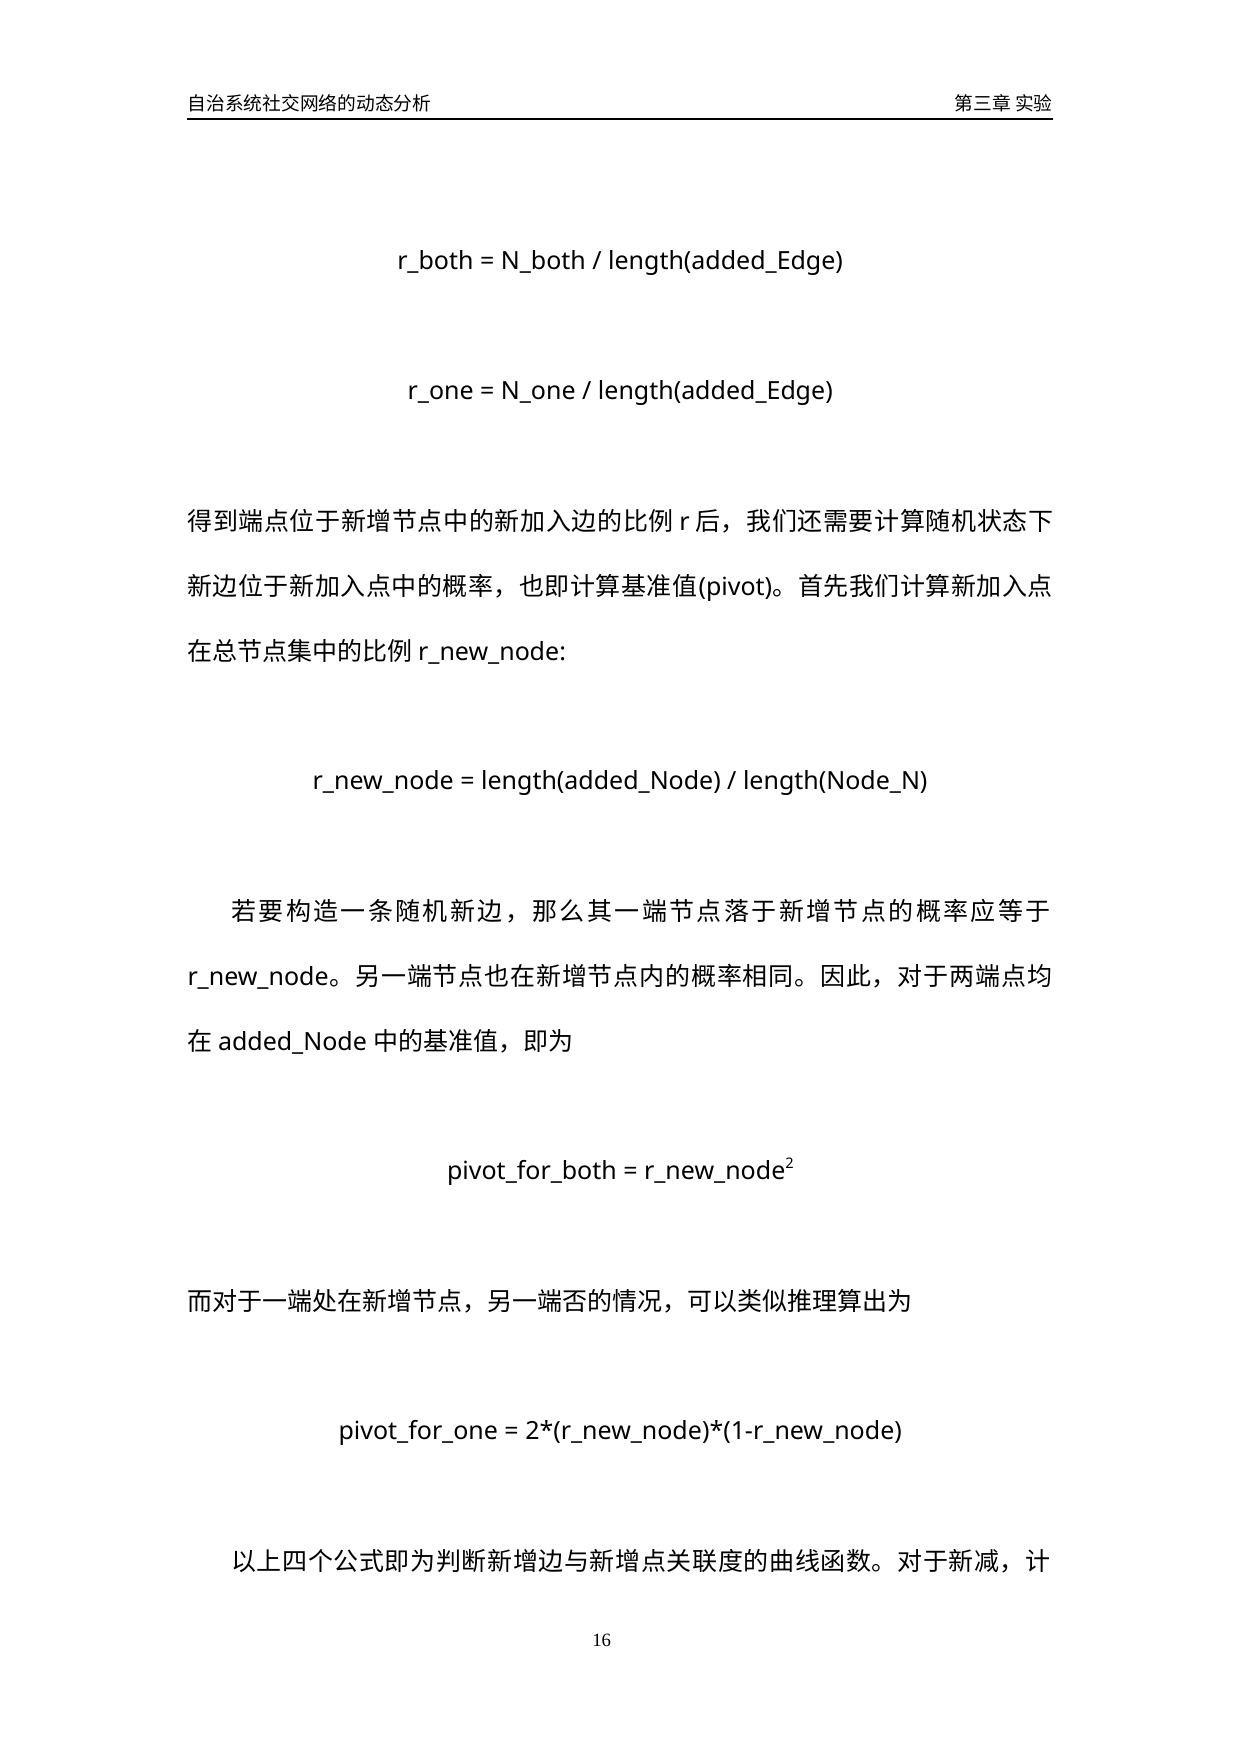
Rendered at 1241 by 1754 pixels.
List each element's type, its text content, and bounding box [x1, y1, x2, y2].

text pivot_for_one = 2*(r_new_node)*(1-r_new_node) [187, 1397, 1053, 1462]
text 而对于一端处在新增节点，另一端否的情况，可以类似推理算出为 [187, 1267, 1053, 1332]
text r_new_node = length(added_Node) / length(Node_N) [187, 747, 1053, 812]
text 若要构造一条随机新边，那么其一端节点落于新增节点的概率应等于r_new_node。另一端节点也在新增节点内的概率相同。因此，对于两端点均在 added_Node 中的基准值，即为 [187, 877, 1053, 1072]
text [187, 1527, 1053, 1592]
text r_both = N_both / length(added_Edge) [187, 227, 1053, 292]
text r_one = N_one / length(added_Edge) [187, 357, 1053, 422]
text 得到端点位于新增节点中的新加入边的比例r后，我们还需要计算随机状态下新边位于新加入点中的概率，也即计算基准值(pivot)。首先我们计算新加入点在总节点集中的比例 r_new_node: [187, 487, 1053, 682]
text pivot_for_both = r_new_node2 [187, 1137, 1053, 1202]
